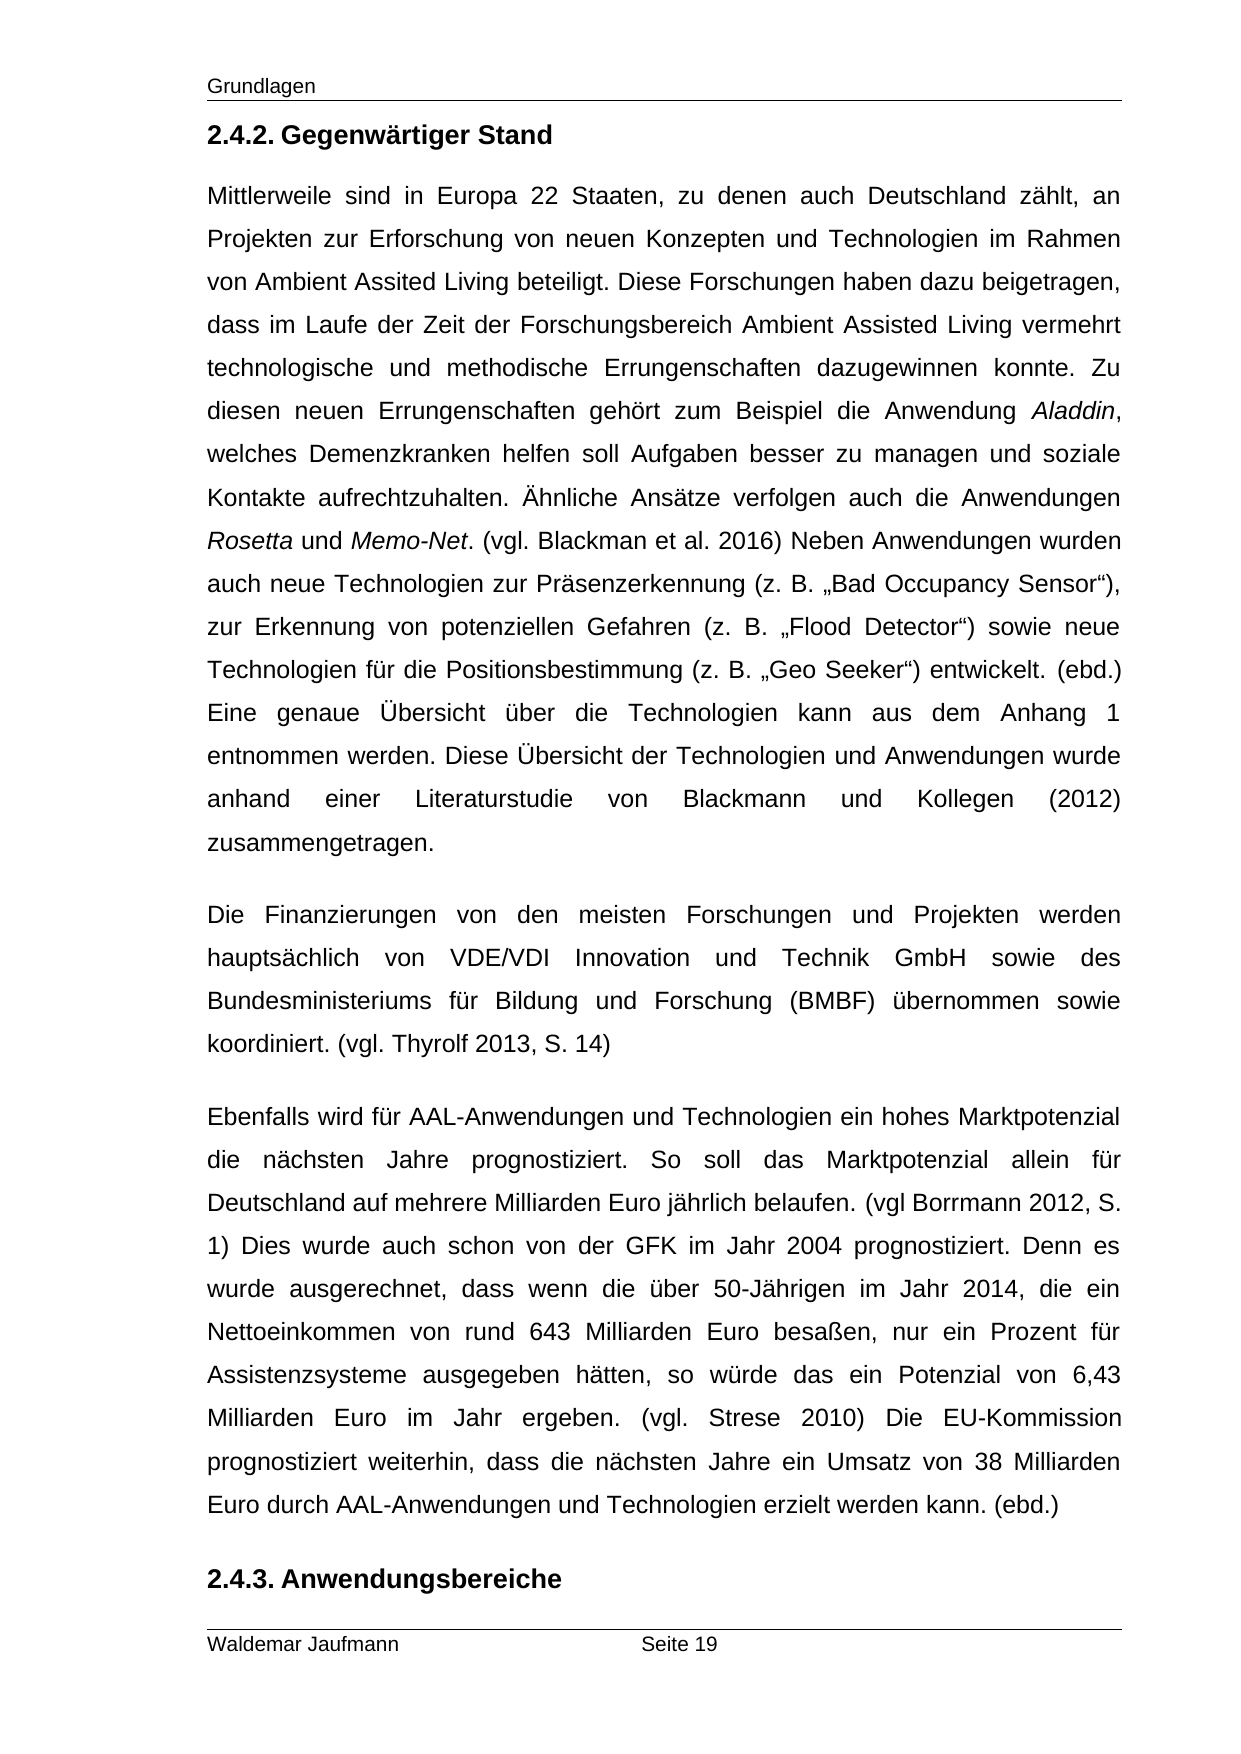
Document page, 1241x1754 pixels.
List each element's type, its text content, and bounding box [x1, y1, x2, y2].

text Die Finanzierungen von den meisten Forschungen und Projekten werden hauptsächlich von VDE/VDI Innovation und Technik GmbH sowie des Bundesministeriums für Bildung und Forschung (BMBF) übernommen sowie koordiniert. (vgl. Thyrolf 2013, S. 14) [207, 900, 1122, 1058]
text Mittlerweile sind in Europa 22 Staaten, zu denen auch Deutschland zählt, an Projekten zur Erforschung von neuen Konzepten und Technologien im Rahmen von Ambient Assited Living beteiligt. Diese Forschungen haben dazu beigetragen, dass im Laufe der Zeit der Forschungsbereich Ambient Assisted Living vermehrt technologische und methodische Errungenschaften dazugewinnen konnte. Zu diesen neuen Errungenschaften gehört zum Beispiel die Anwendung Aladdin, welches Demenzkranken helfen soll Aufgaben besser zu managen und soziale Kontakte aufrechtzuhalten. Ähnliche Ansätze verfolgen auch die Anwendungen Rosetta und Memo-Net. (vgl. Blackman et al. 2016) Neben Anwendungen wurden auch neue Technologien zur Präsenzerkennung (z. B. „Bad Occupancy Sensor“), zur Erkennung von potenziellen Gefahren (z. B. „Flood Detector“) sowie neue Technologien für die Positionsbestimmung (z. B. „Geo Seeker“) entwickelt. (ebd.) Eine genaue Übersicht über die Technologien kann aus dem Anhang 1 entnommen werden. Diese Übersicht der Technologien und Anwendungen wurde anhand einer Literaturstudie von Blackmann und Kollegen (2012) zusammengetragen. [207, 181, 1122, 856]
subtitle Gegenwärtiger Stand [207, 118, 1122, 151]
text Ebenfalls wird für AAL-Anwendungen und Technologien ein hohes Marktpotenzial die nächsten Jahre prognostiziert. So soll das Marktpotenzial allein für Deutschland auf mehrere Milliarden Euro jährlich belaufen. (vgl Borrmann 2012, S. 1) Dies wurde auch schon von der GFK im Jahr 2004 prognostiziert. Denn es wurde ausgerechnet, dass wenn die über 50-Jährigen im Jahr 2014, die ein Nettoeinkommen von rund 643 Milliarden Euro besaßen, nur ein Prozent für Assistenzsysteme ausgegeben hätten, so würde das ein Potenzial von 6,43 Milliarden Euro im Jahr ergeben. (vgl. Strese 2010) Die EU-Kommission prognostiziert weiterhin, dass die nächsten Jahre ein Umsatz von 38 Milliarden Euro durch AAL-Anwendungen und Technologien erzielt werden kann. (ebd.) [207, 1101, 1122, 1518]
subtitle Anwendungsbereiche [207, 1562, 1122, 1595]
